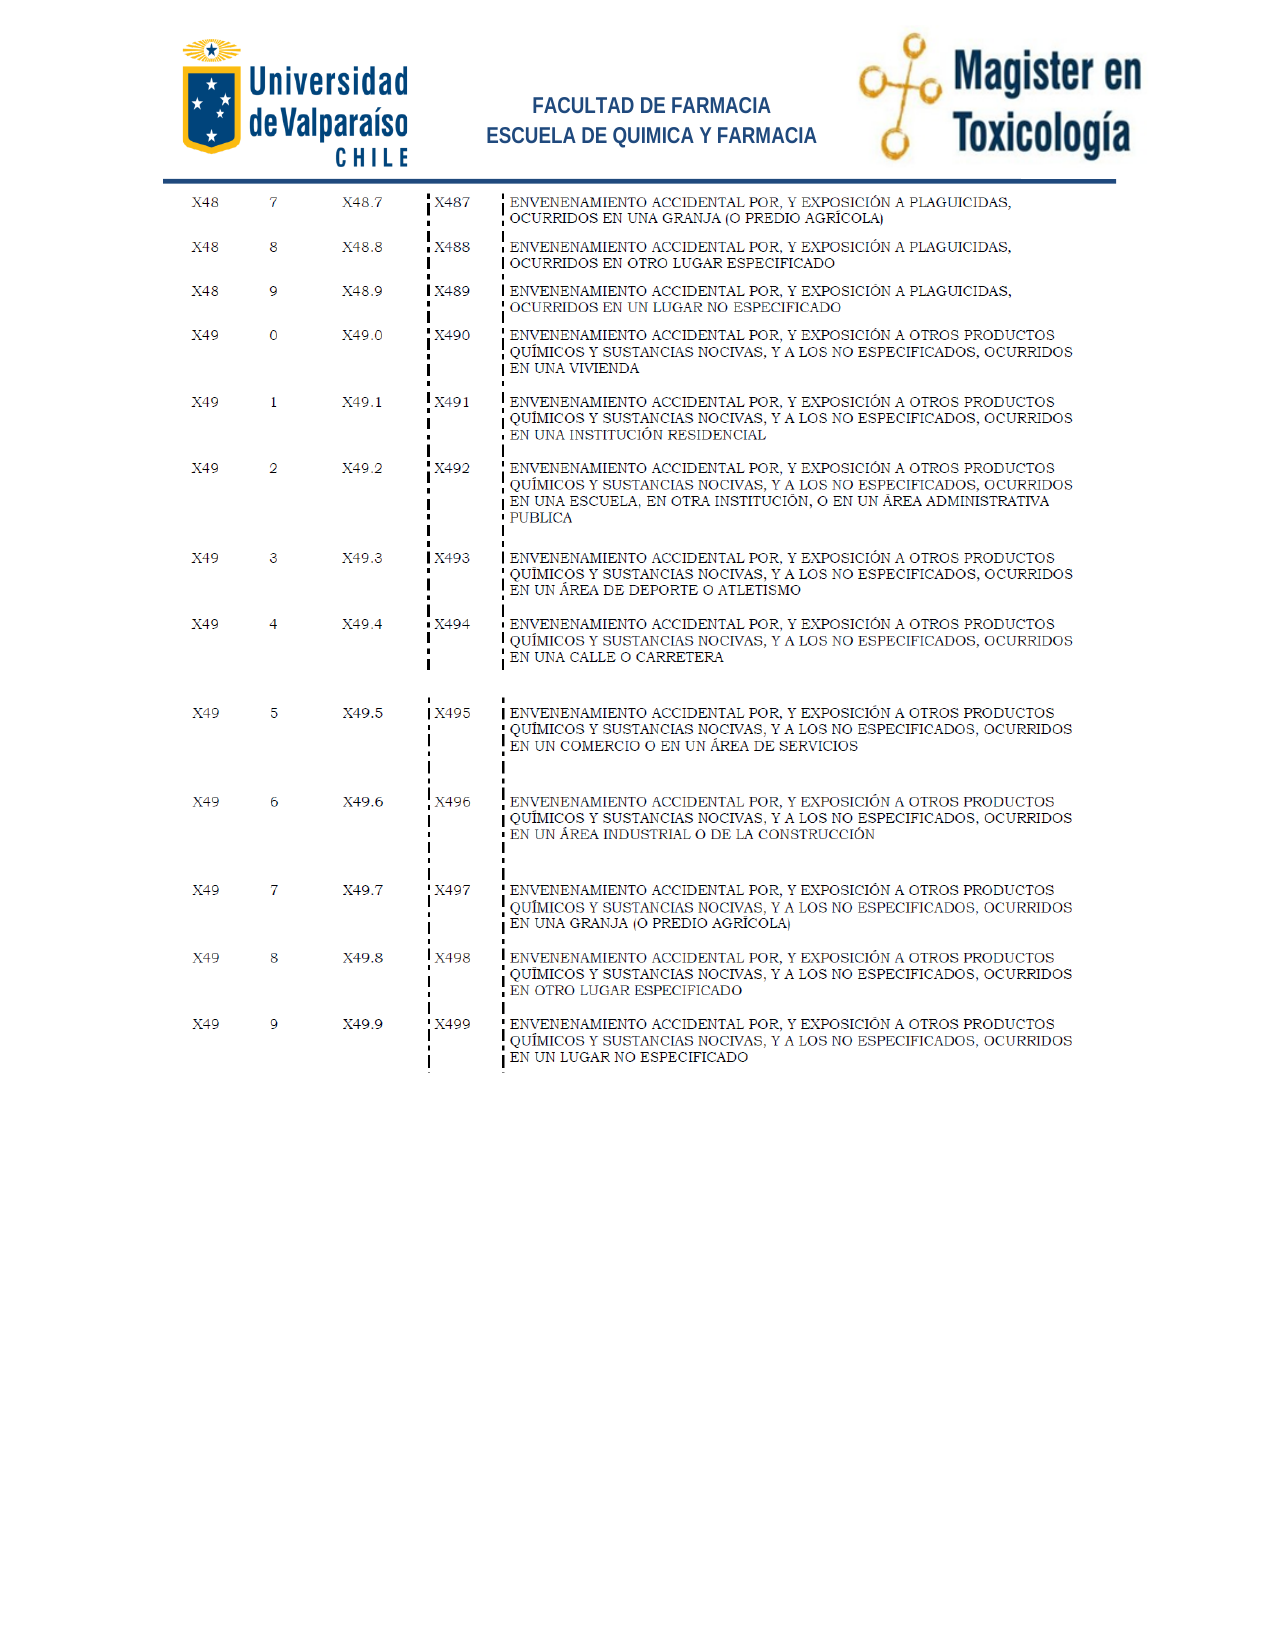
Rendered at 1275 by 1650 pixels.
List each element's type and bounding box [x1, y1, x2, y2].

picture [177, 696, 1098, 1073]
picture [182, 39, 408, 167]
picture [177, 188, 1098, 673]
picture [856, 25, 1149, 168]
